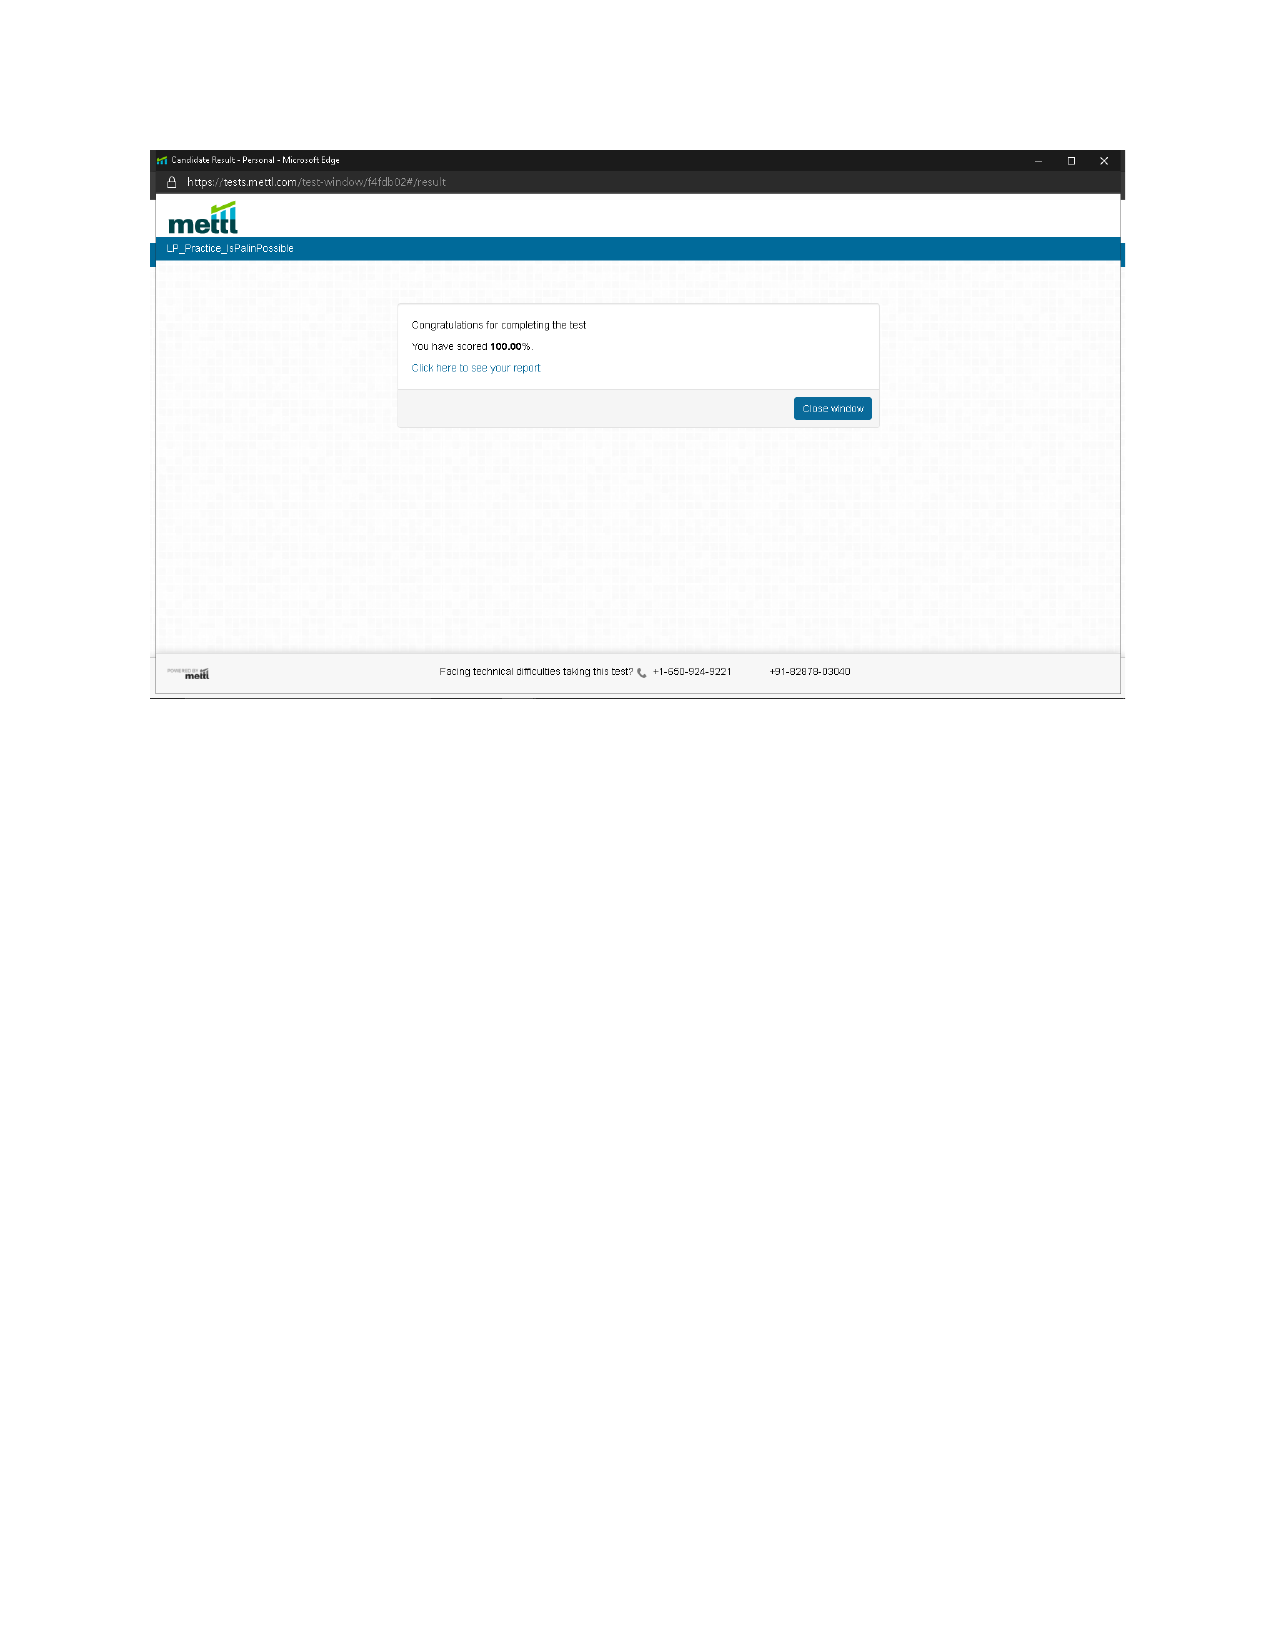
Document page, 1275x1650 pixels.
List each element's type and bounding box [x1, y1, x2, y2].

picture [150, 150, 1125, 242]
picture [150, 261, 1125, 699]
